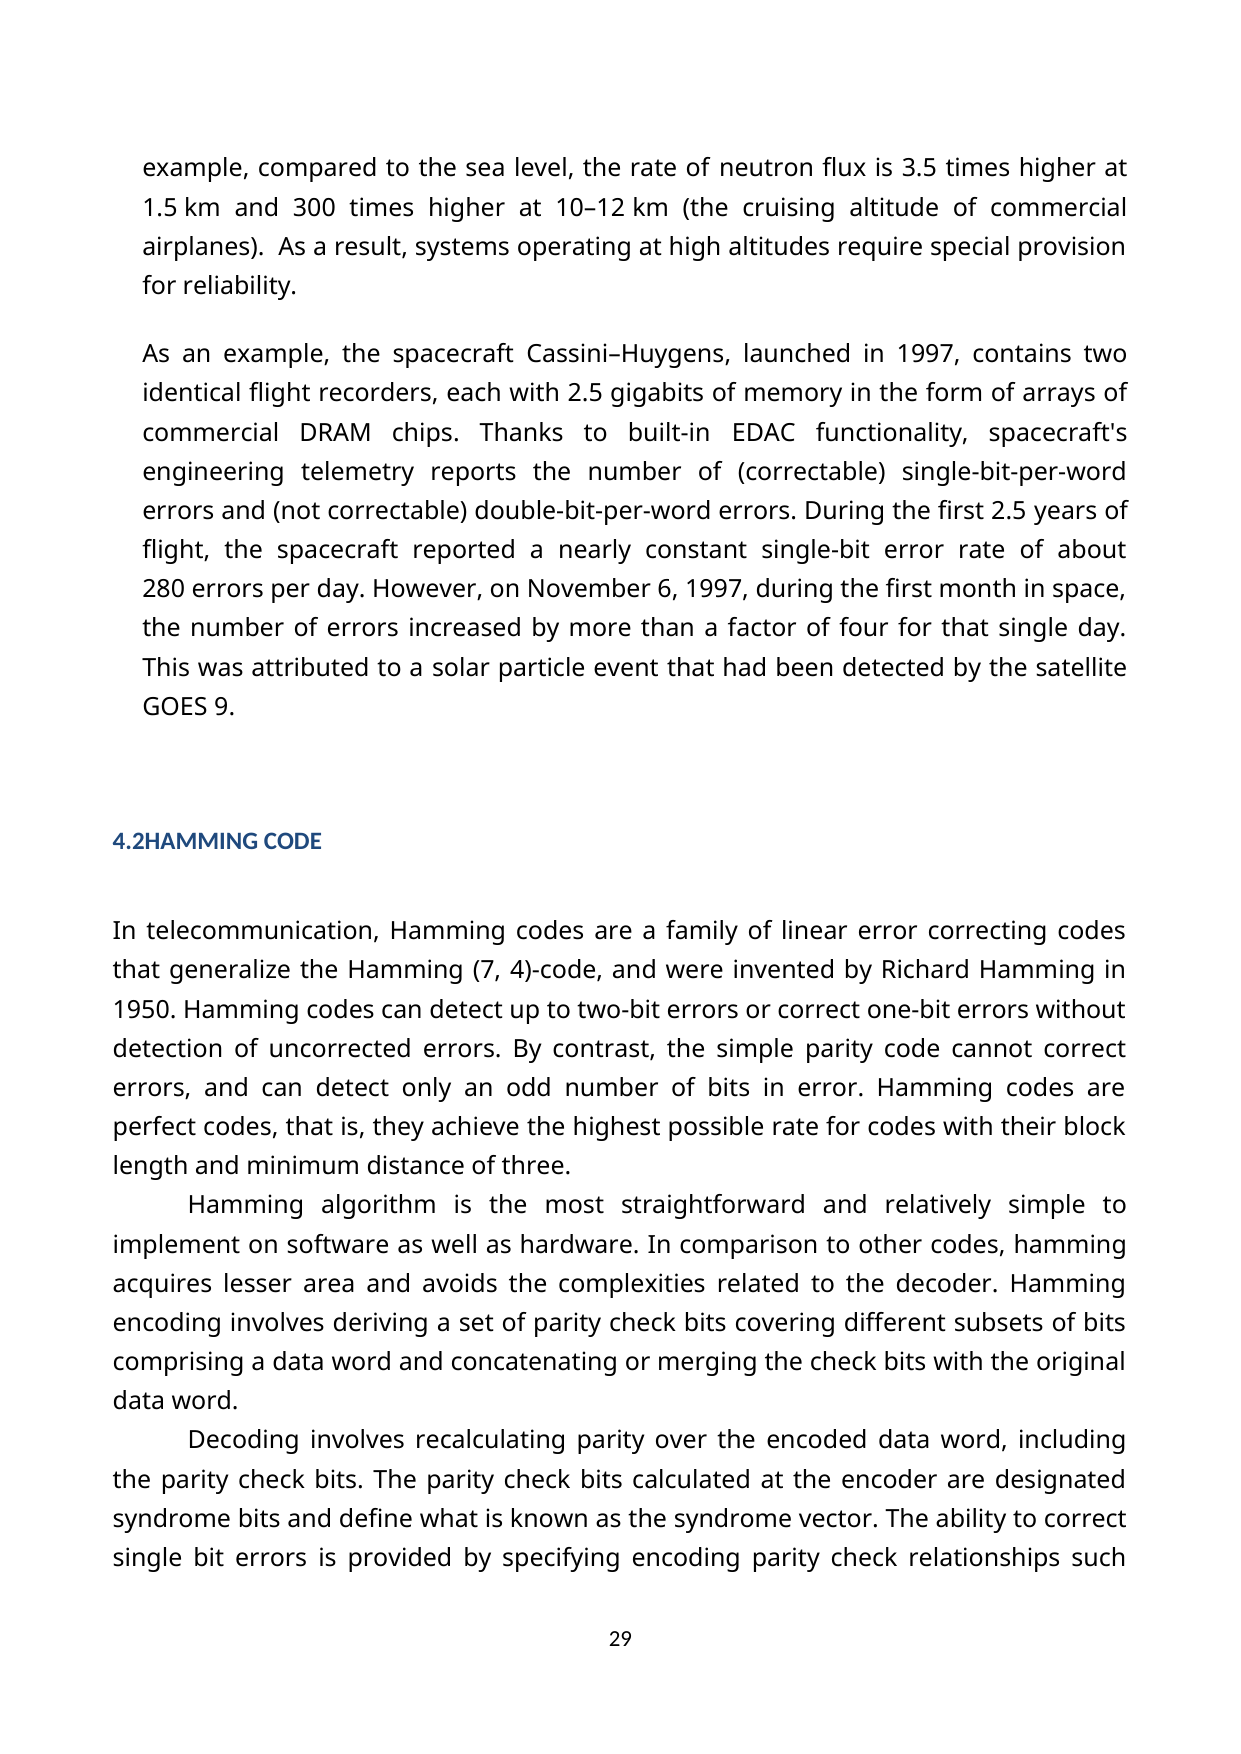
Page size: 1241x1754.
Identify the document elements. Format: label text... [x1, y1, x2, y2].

text In telecommunication, Hamming codes are a family of linear error correcting codes that generalize the Hamming (7, 4)-code, and were invented by Richard Hamming in 1950. Hamming codes can detect up to two-bit errors or correct one-bit errors without detection of uncorrected errors. By contrast, the simple parity code cannot correct errors, and can detect only an odd number of bits in error. Hamming codes are perfect codes, that is, they achieve the highest possible rate for codes with their block length and minimum distance of three. [112, 913, 1128, 1182]
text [142, 150, 1128, 302]
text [112, 1422, 1128, 1574]
subtitle 4.2HAMMING CODE [112, 825, 1128, 856]
text Hamming algorithm is the most straightforward and relatively simple to implement on software as well as hardware. In comparison to other codes, hamming acquires lesser area and avoids the complexities related to the decoder. Hamming encoding involves deriving a set of parity check bits covering different subsets of bits comprising a data word and concatenating or merging the check bits with the original data word. [112, 1187, 1128, 1417]
text As an example, the spacecraft Cassini–Huygens, launched in 1997, contains two identical flight recorders, each with 2.5 gigabits of memory in the form of arrays of commercial DRAM chips. Thanks to built-in EDAC functionality, spacecraft's engineering telemetry reports the number of (correctable) single-bit-per-word errors and (not correctable) double-bit-per-word errors. During the first 2.5 years of flight, the spacecraft reported a nearly constant single-bit error rate of about 280 errors per day. However, on November 6, 1997, during the first month in space, the number of errors increased by more than a factor of four for that single day. This was attributed to a solar particle event that had been detected by the satellite GOES 9. [142, 336, 1128, 722]
